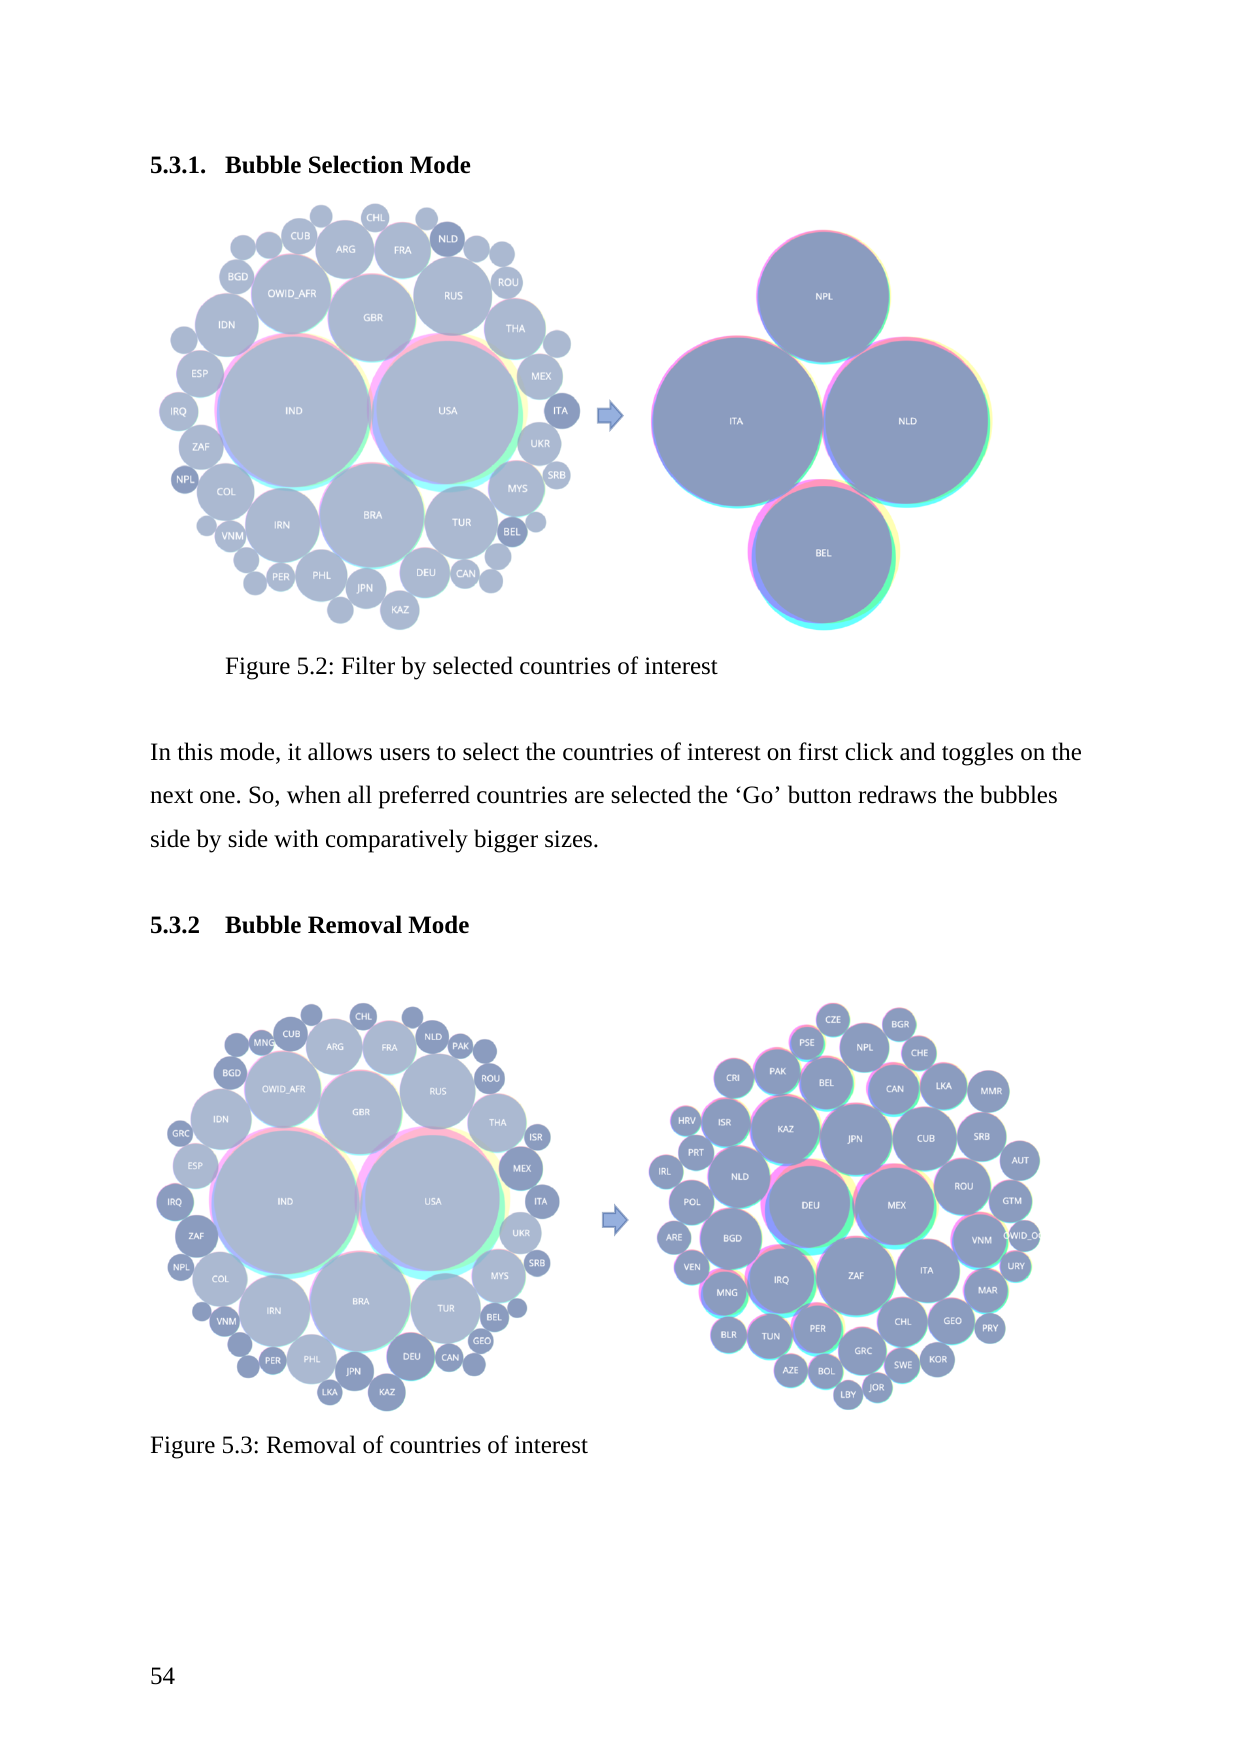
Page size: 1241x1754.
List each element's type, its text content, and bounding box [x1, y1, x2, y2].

picture [150, 997, 568, 1416]
text Figure 5.3: Removal of countries of interest [150, 1430, 1090, 1459]
text In this mode, it allows users to select the countries of interest on first click and toggles on the next one. So, when all preferred countries are selected the ‘Go’ button redraws the bubbles side by side with comparatively bigger sizes. [150, 737, 1090, 852]
picture [620, 223, 1036, 637]
picture [150, 193, 596, 637]
picture [642, 996, 1059, 1416]
text 5.3.1. Bubble Selection Mode [150, 150, 1090, 179]
text 5.3.2 Bubble Removal Mode [150, 910, 1090, 939]
